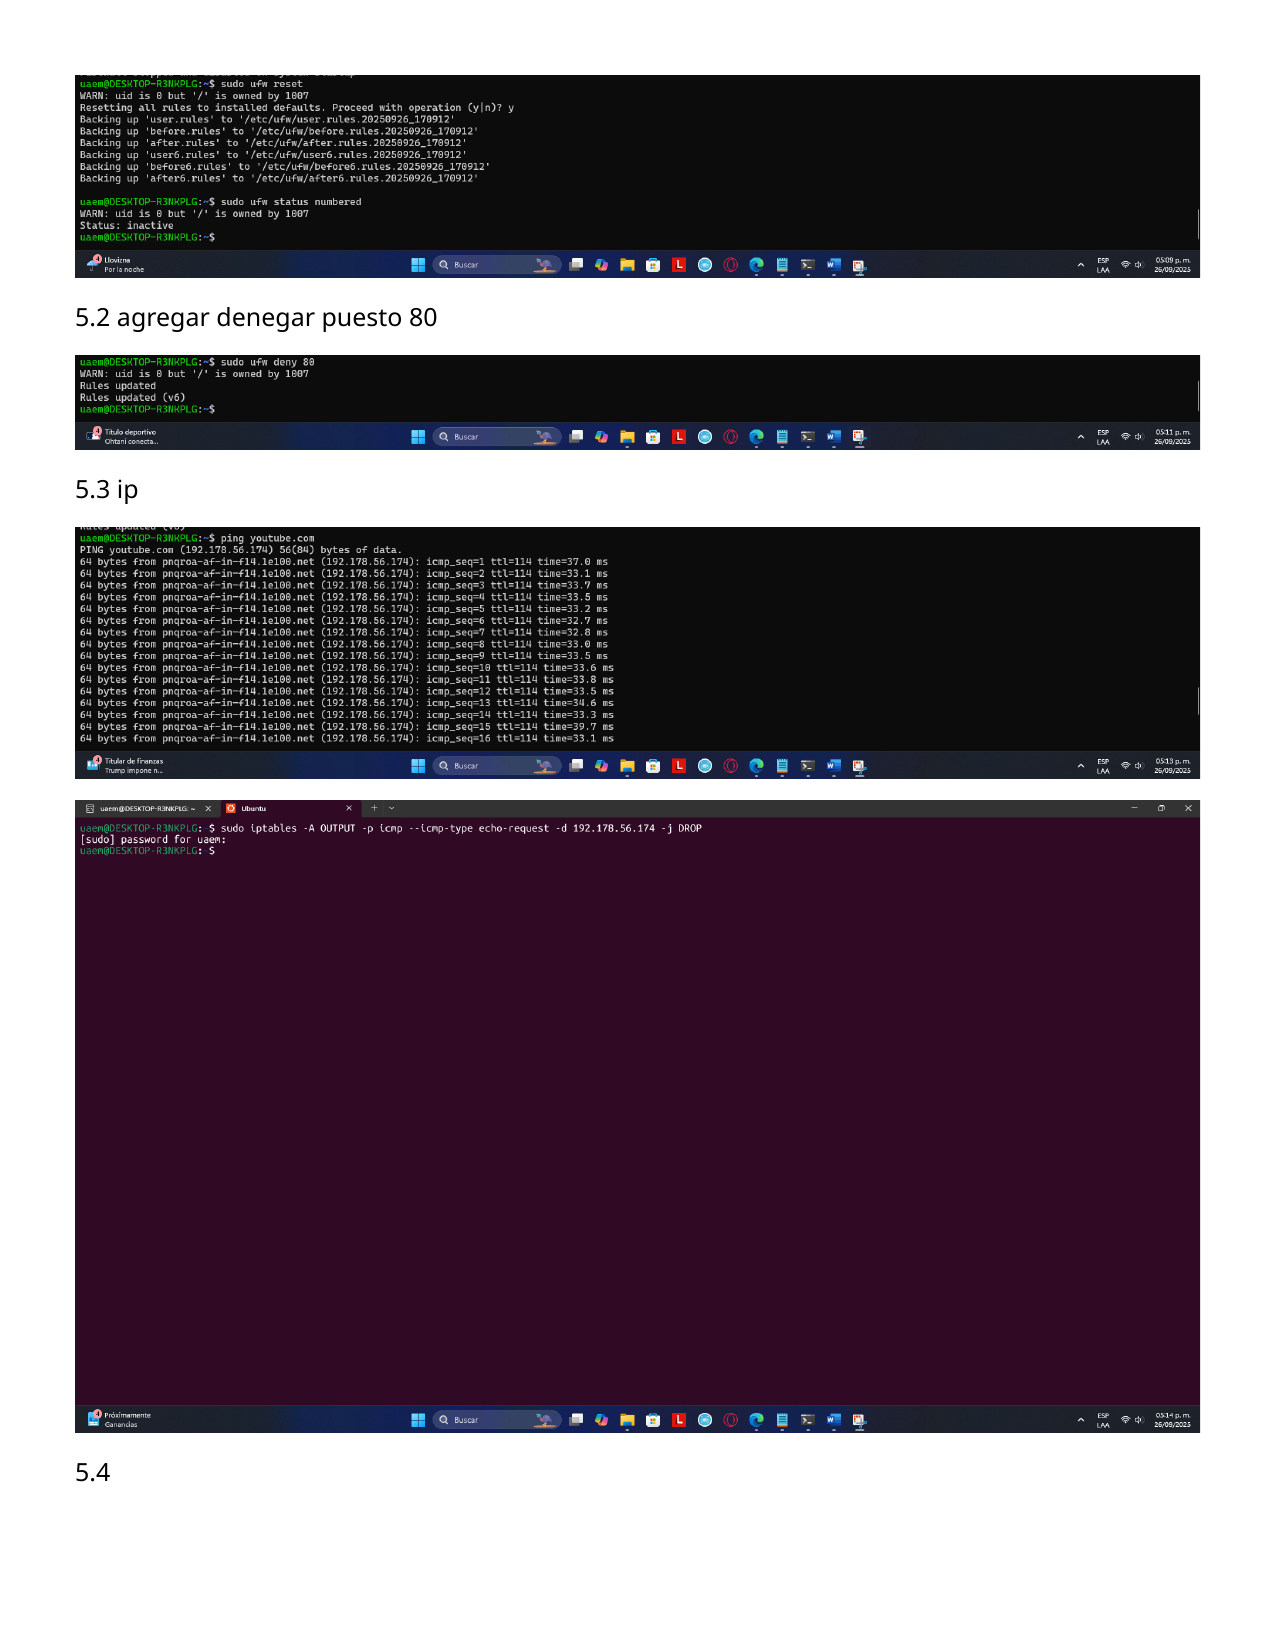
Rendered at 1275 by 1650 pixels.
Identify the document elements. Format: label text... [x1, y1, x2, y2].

text 5.3 ip [75, 472, 1200, 506]
text 5.4 [75, 1454, 1200, 1488]
picture [75, 800, 1200, 1433]
picture [75, 75, 1200, 278]
picture [75, 355, 1200, 450]
picture [75, 527, 1200, 779]
text 5.2 agregar denegar puesto 80 [75, 299, 1200, 334]
